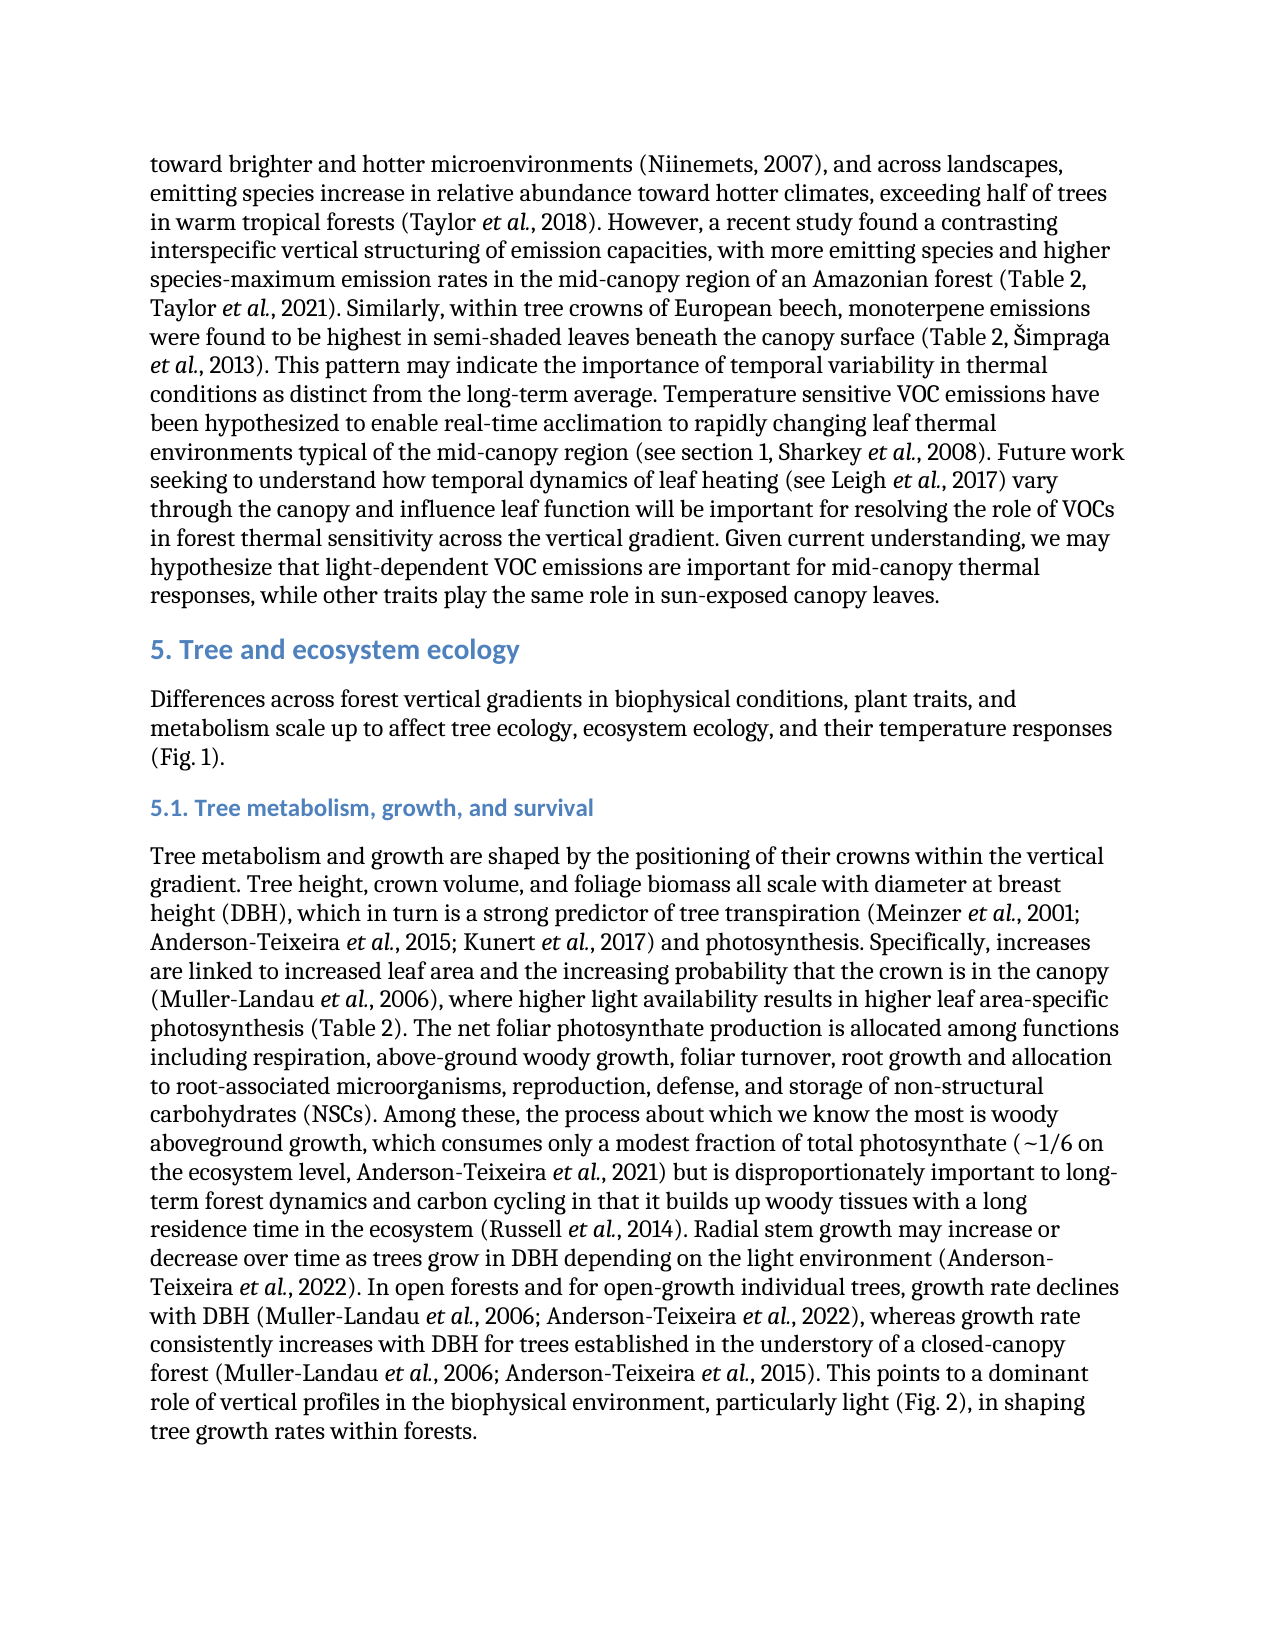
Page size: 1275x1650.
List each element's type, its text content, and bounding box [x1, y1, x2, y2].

subtitle 5. Tree and ecosystem ecology [150, 631, 1125, 666]
text Tree metabolism and growth are shaped by the positioning of their crowns within the vertical gradient. Tree height, crown volume, and foliage biomass all scale with diameter at breast height (DBH), which in turn is a strong predictor of tree transpiration (Meinzer et al., 2001; Anderson-Teixeira et al., 2015; Kunert et al., 2017) and photosynthesis. Specifically, increases are linked to increased leaf area and the increasing probability that the crown is in the canopy (Muller-Landau et al., 2006), where higher light availability results in higher leaf area-specific photosynthesis (Table 2). The net foliar photosynthate production is allocated among functions including respiration, above-ground woody growth, foliar turnover, root growth and allocation to root-associated microorganisms, reproduction, defense, and storage of non-structural carbohydrates (NSCs). Among these, the process about which we know the most is woody aboveground growth, which consumes only a modest fraction of total photosynthate (~1/6 on the ecosystem level, Anderson-Teixeira et al., 2021) but is disproportionately important to long-term forest dynamics and carbon cycling in that it builds up woody tissues with a long residence time in the ecosystem (Russell et al., 2014). Radial stem growth may increase or decrease over time as trees grow in DBH depending on the light environment (Anderson-Teixeira et al., 2022). In open forests and for open-growth individual trees, growth rate declines with DBH (Muller-Landau et al., 2006; Anderson-Teixeira et al., 2022), whereas growth rate consistently increases with DBH for trees established in the understory of a closed-canopy forest (Muller-Landau et al., 2006; Anderson-Teixeira et al., 2015). This points to a dominant role of vertical profiles in the biophysical environment, particularly light (Fig. 2), in shaping tree growth rates within forests. [150, 842, 1125, 1445]
subtitle 5.1. Tree metabolism, growth, and survival [150, 792, 1125, 823]
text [150, 150, 1125, 610]
text Differences across forest vertical gradients in biophysical conditions, plant traits, and metabolism scale up to affect tree ecology, ecosystem ecology, and their temperature responses (Fig. 1). [150, 685, 1125, 771]
